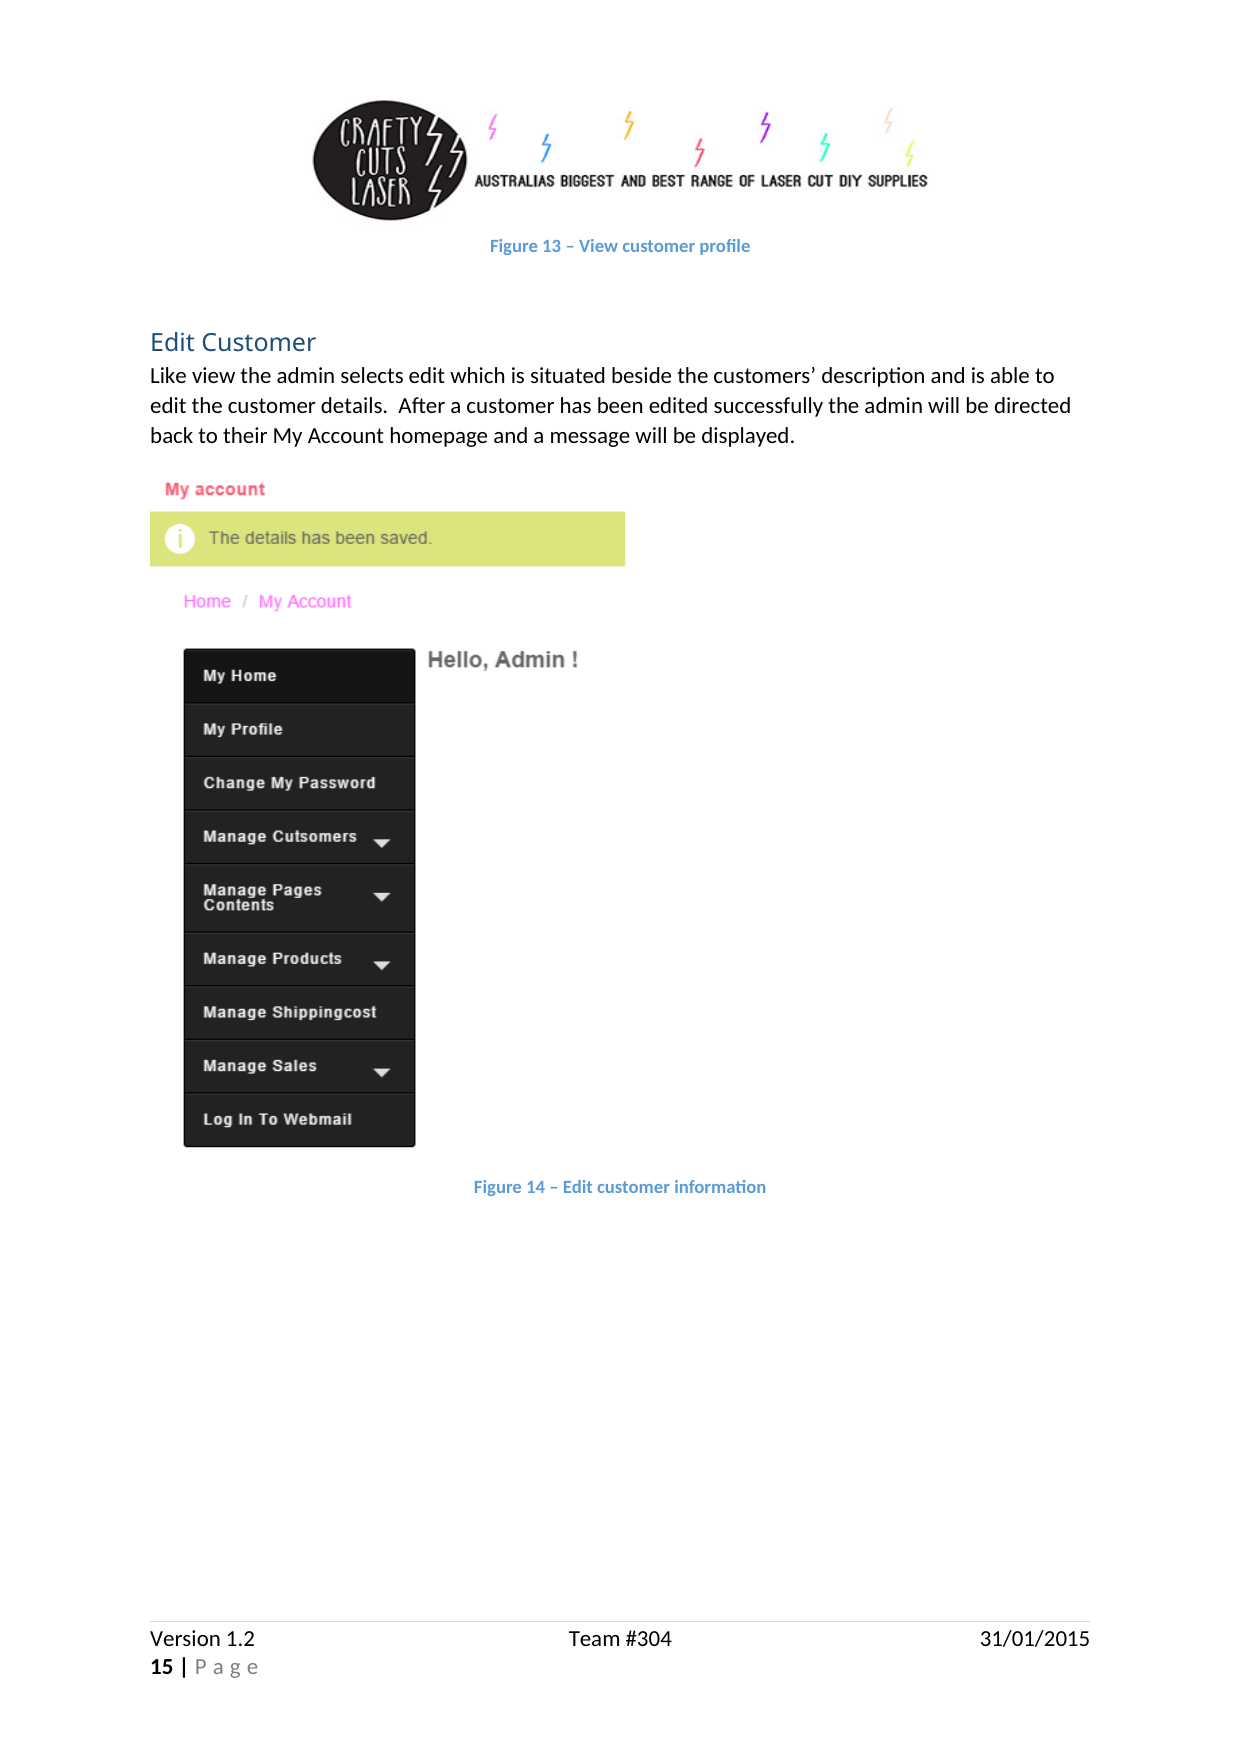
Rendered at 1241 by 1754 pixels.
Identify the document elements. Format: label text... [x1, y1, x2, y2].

picture [150, 468, 625, 1156]
picture [283, 73, 957, 234]
subtitle Edit Customer [150, 324, 1090, 358]
text Figure 14 – Edit customer information [150, 1175, 1090, 1198]
text Figure 13 – View customer profile [150, 234, 1090, 257]
text Like view the admin selects edit which is situated beside the customers’ description and is able to edit the customer details. After a customer has been edited successfully the admin will be directed back to their My Account homepage and a message will be displayed. [150, 361, 1090, 449]
